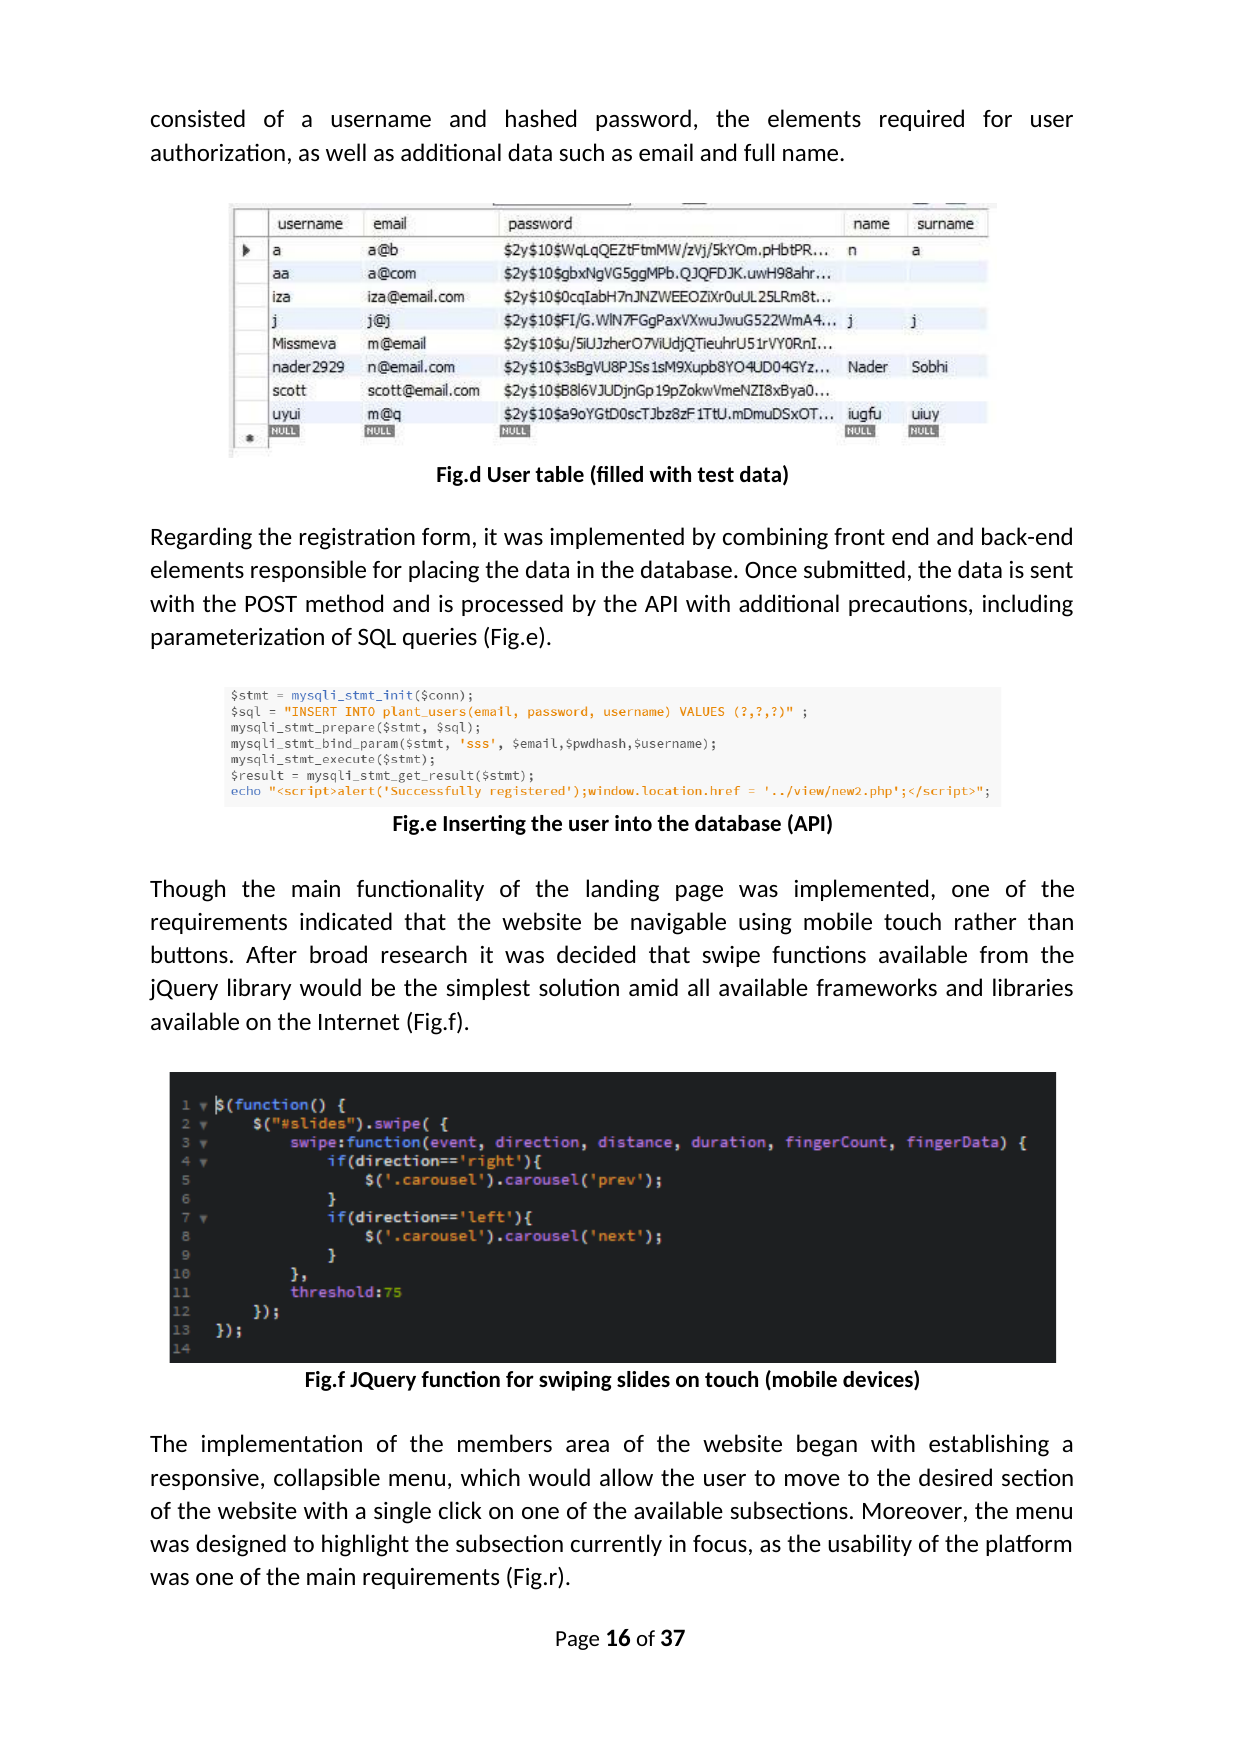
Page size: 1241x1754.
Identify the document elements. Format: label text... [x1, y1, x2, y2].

list Fig.f JQuery function for swiping slides on touch (mobile devices) [150, 1365, 1076, 1393]
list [150, 103, 1076, 167]
picture [224, 687, 1002, 807]
list Though the main functionality of the landing page was implemented, one of the requirements indicated that the website be navigable using mobile touch rather than buttons. After broad research it was decided that swipe functions available from the jQuery library would be the simplest solution amid all available frameworks and libraries available on the Internet (Fig.f). [150, 873, 1076, 1036]
list Fig.d User table (filled with test data) [150, 460, 1076, 488]
list Regarding the registration form, it was implemented by combining front end and back-end elements responsible for placing the data in the database. Once submitted, the data is sent with the POST method and is processed by the API with additional precautions, including parameterization of SQL queries (Fig.e). [150, 521, 1076, 652]
list The implementation of the members area of the website began with establishing a responsive, collapsible menu, which would allow the user to move to the desired section of the website with a single click on one of the available subsections. Moreover, the menu was designed to highlight the subsection currently in focus, as the usability of the platform was one of the main requirements (Fig.r). [150, 1429, 1076, 1592]
picture [228, 203, 997, 458]
picture [169, 1072, 1057, 1363]
list Fig.e Inserting the user into the database (API) [150, 809, 1076, 837]
